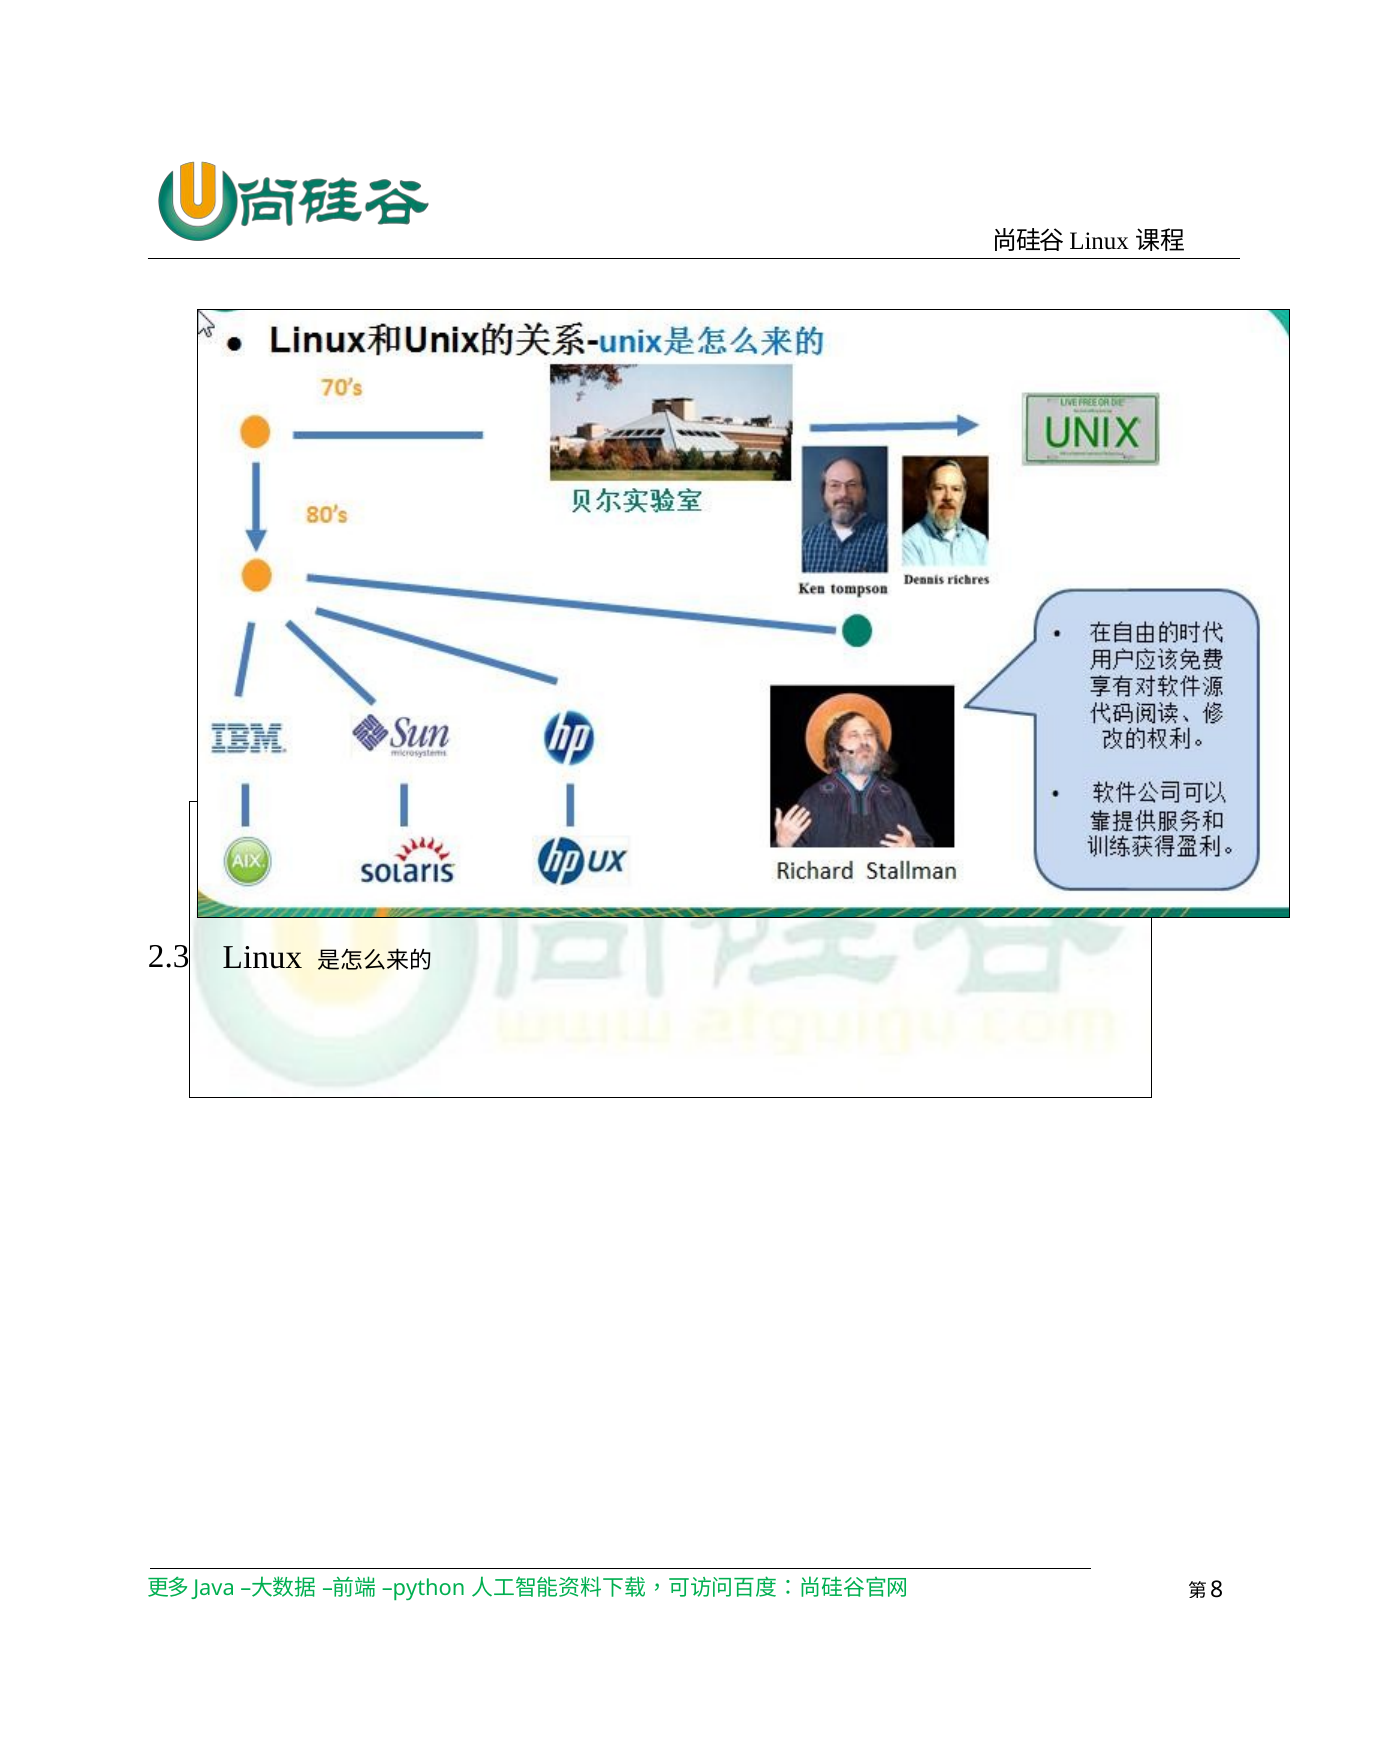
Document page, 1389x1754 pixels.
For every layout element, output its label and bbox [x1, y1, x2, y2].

picture [198, 310, 1289, 917]
picture [190, 802, 1151, 1097]
picture [147, 153, 436, 249]
